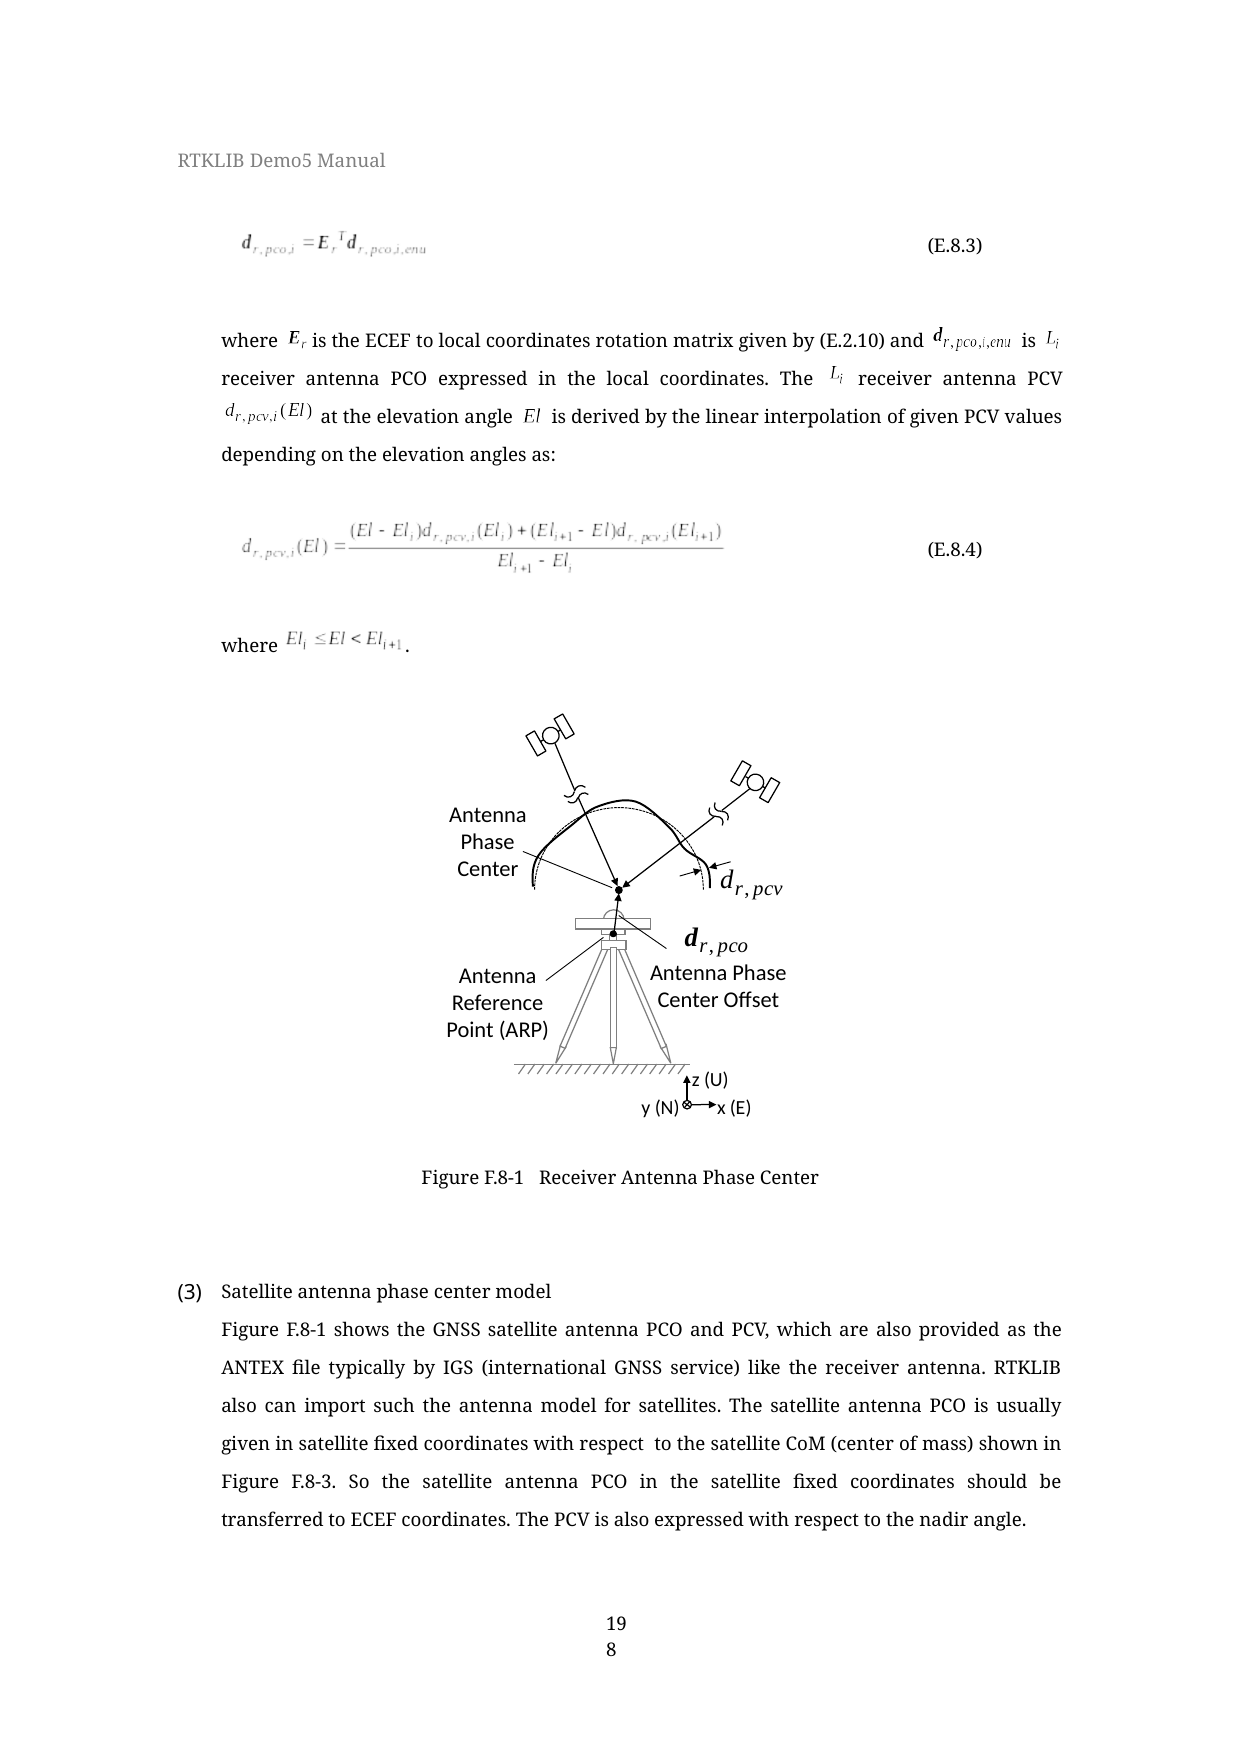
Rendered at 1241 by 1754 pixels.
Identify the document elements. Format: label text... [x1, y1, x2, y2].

text Figure F.8-1 Receiver Antenna Phase Center [177, 1158, 1063, 1196]
list Satellite antenna phase center model [177, 1272, 1063, 1310]
list (E.8.3) [239, 207, 1063, 283]
list where . [221, 626, 1063, 664]
list Figure F.8-1 shows the GNSS satellite antenna PCO and PCV, which are also provided as the ANTEX file typically by IGS (international GNSS service) like the receiver antenna. RTKLIB also can import such the antenna model for satellites. The satellite antenna PCO is usually given in satellite fixed coordinates with respect to the satellite CoM (center of mass) shown in Figure F.8-3. So the satellite antenna PCO in the satellite fixed coordinates should be transferred to ECEF coordinates. The PCV is also expressed with respect to the nadir angle. [221, 1310, 1063, 1538]
list (E.8.4) [239, 512, 1063, 588]
list where is the ECEF to local coordinates rotation matrix given by (E.2.10) and is receiver antenna PCO expressed in the local coordinates. The receiver antenna PCV at the elevation angle is derived by the linear interpolation of given PCV values depending on the elevation angles as: [221, 321, 1063, 473]
